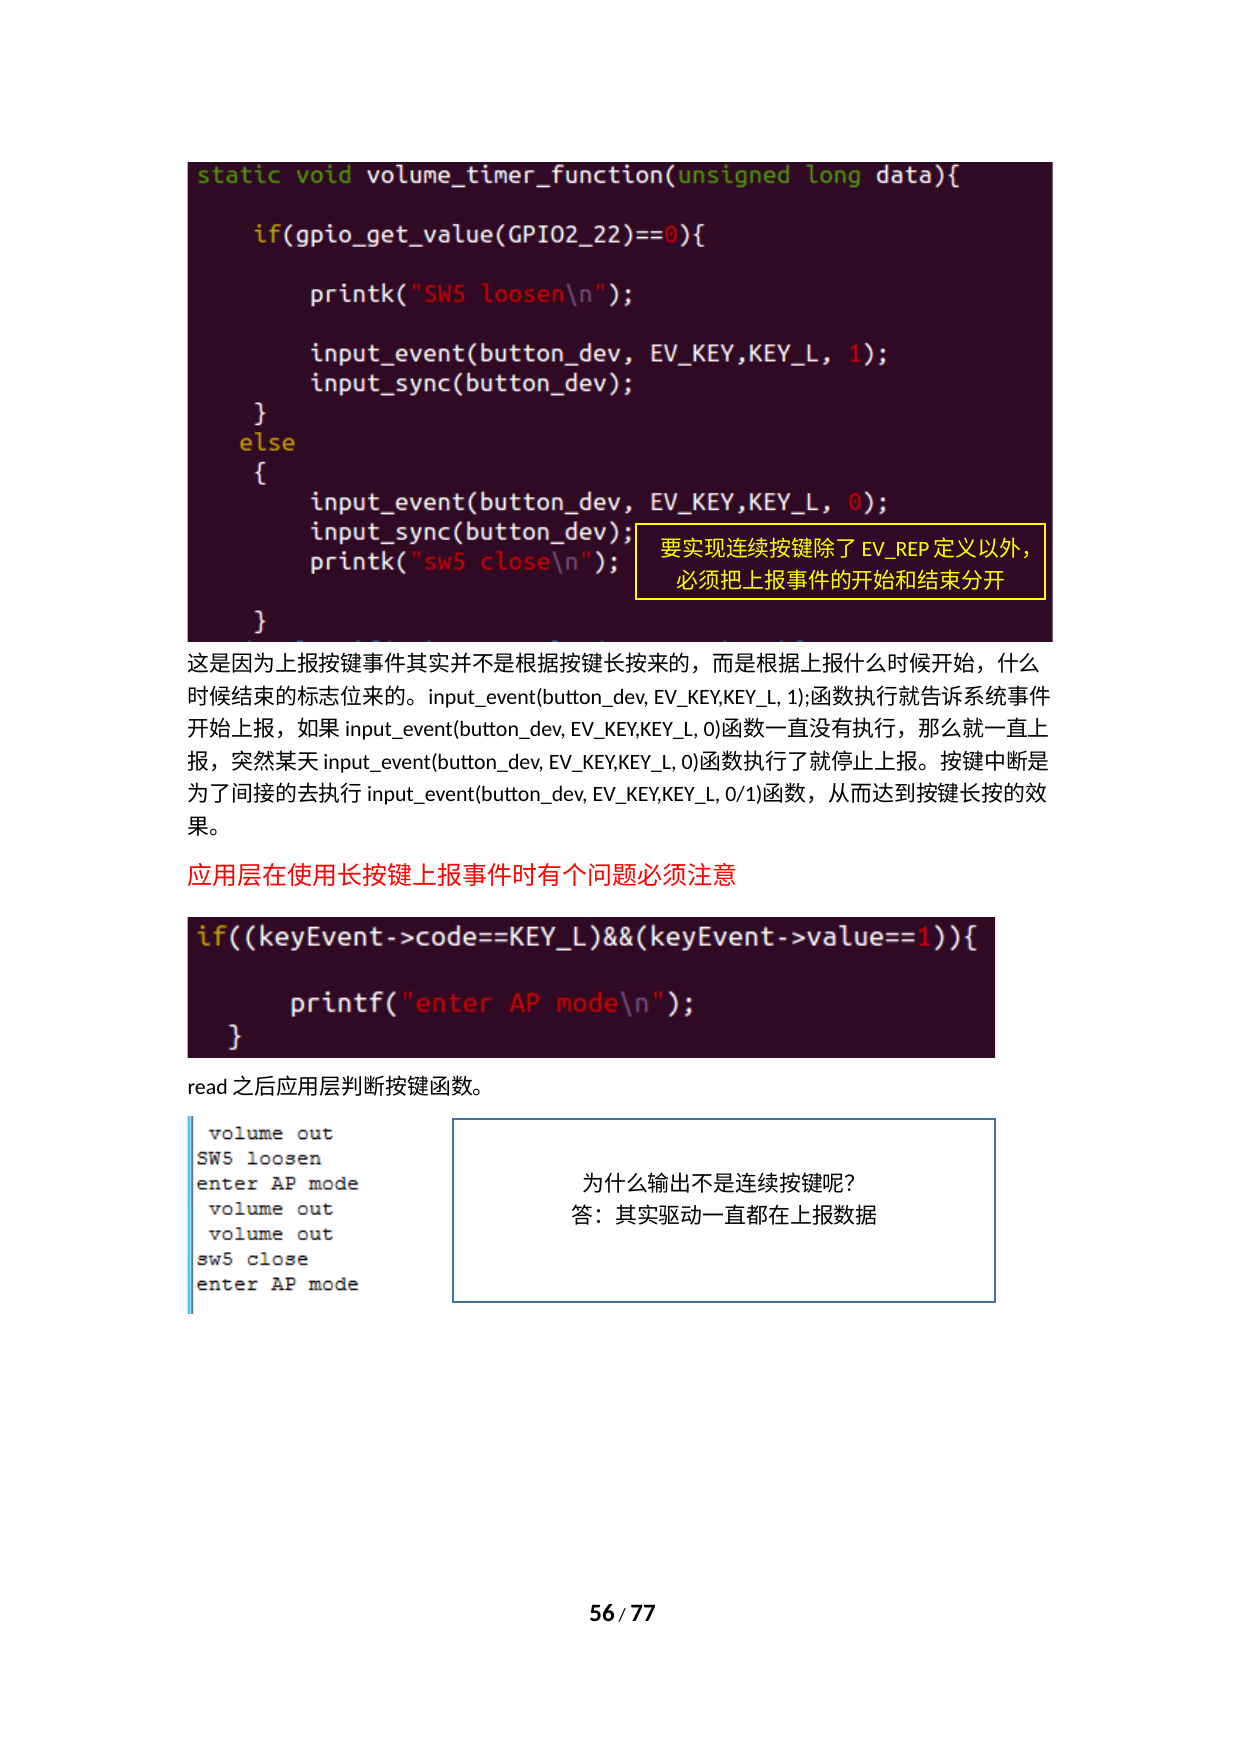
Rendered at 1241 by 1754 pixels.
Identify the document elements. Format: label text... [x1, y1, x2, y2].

text 这是因为上报按键事件其实并不是根据按键长按来的，而是根据上报什么时候开始，什么时候结束的标志位来的。input_event(button_dev, EV_KEY,KEY_L, 1);函数执行就告诉系统事件开始上报，如果input_event(button_dev, EV_KEY,KEY_L, 0)函数一直没有执行，那么就一直上报，突然某天input_event(button_dev, EV_KEY,KEY_L, 0)函数执行了就停止上报。按键中断是为了间接的去执行input_event(button_dev, EV_KEY,KEY_L, 0/1)函数，从而达到按键长按的效果。 [187, 646, 1053, 841]
text 应用层在使用长按键上报事件时有个问题必须注意 [187, 841, 1053, 906]
text read之后应用层判断按键函数。 [187, 1068, 1053, 1101]
picture [187, 1116, 432, 1314]
picture [187, 917, 996, 1058]
picture [187, 162, 1053, 642]
